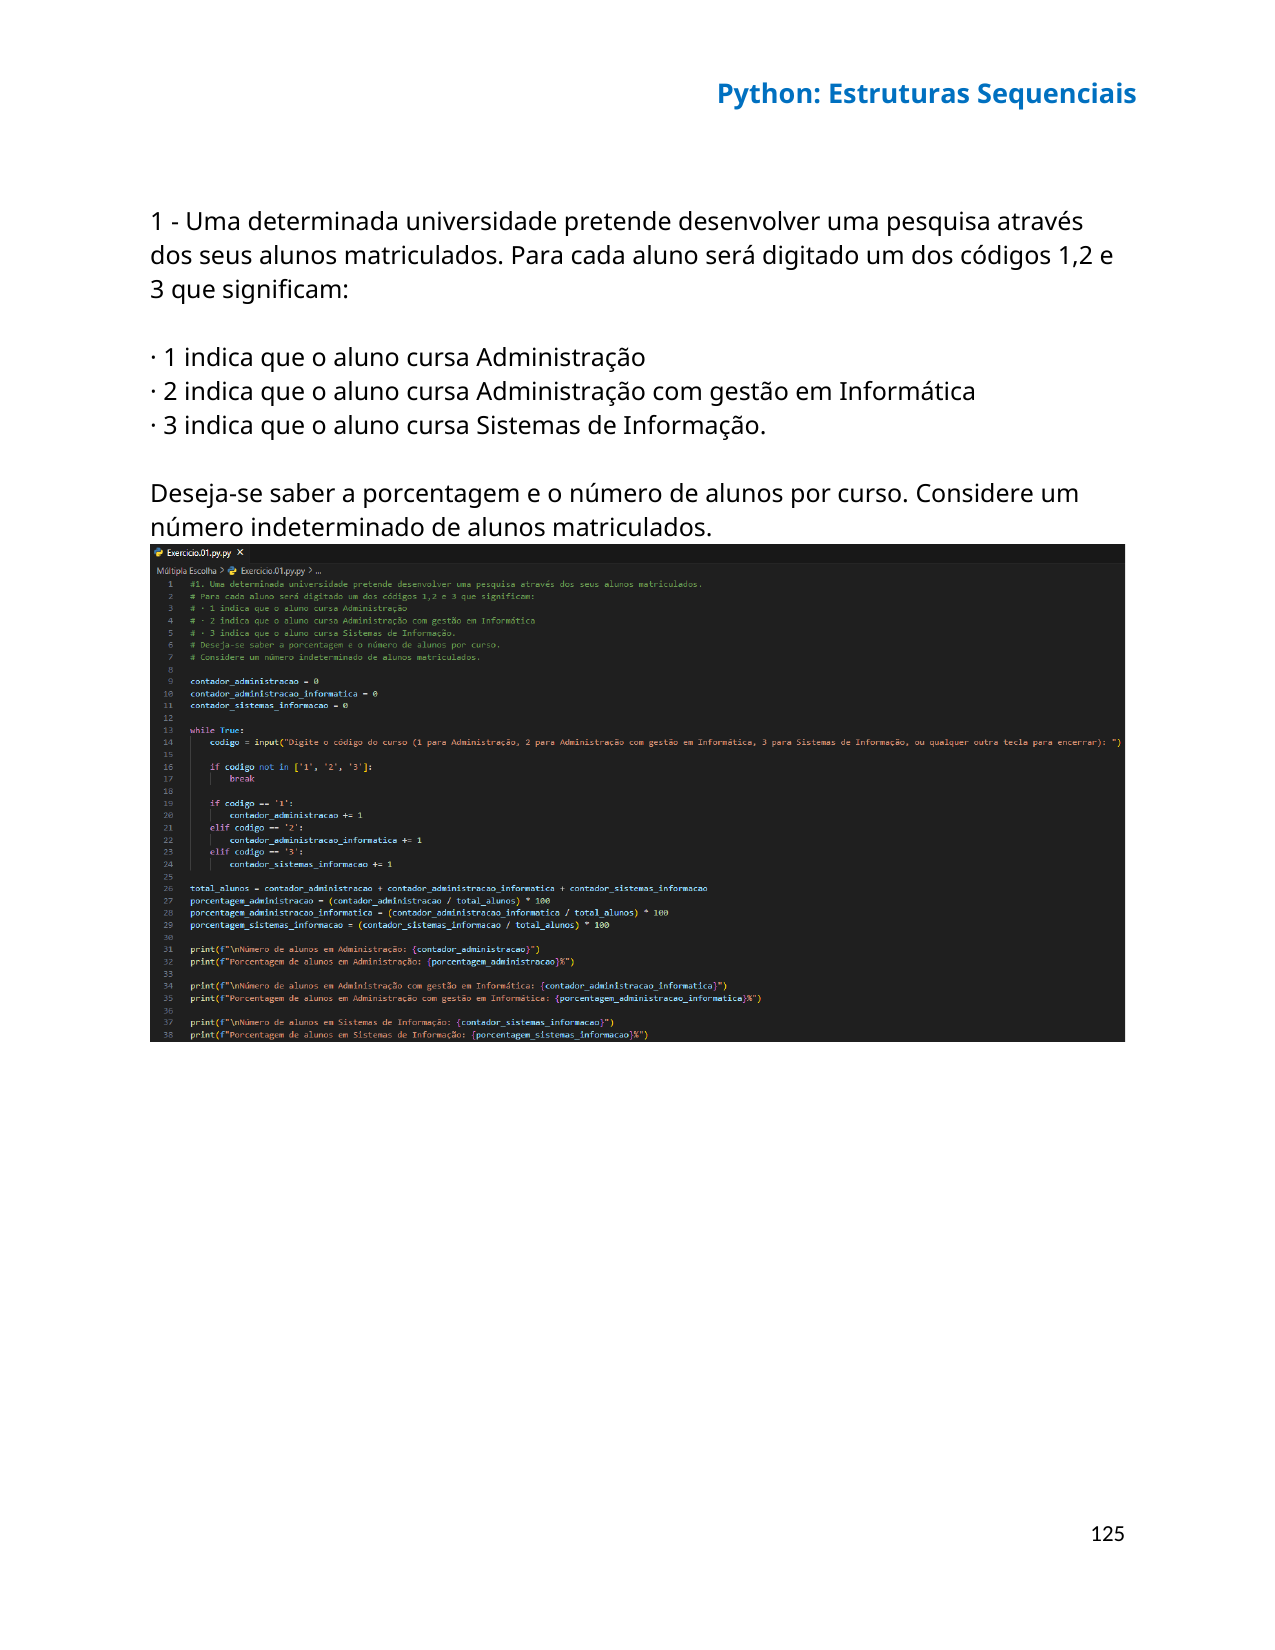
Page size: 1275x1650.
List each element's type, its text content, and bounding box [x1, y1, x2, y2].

text · 1 indica que o aluno cursa Administração [150, 340, 1125, 374]
text · 2 indica que o aluno cursa Administração com gestão em Informática [150, 374, 1125, 408]
text · 3 indica que o aluno cursa Sistemas de Informação. [150, 408, 1125, 442]
picture [150, 544, 1125, 1042]
text Deseja-se saber a porcentagem e o número de alunos por curso. Considere um número indeterminado de alunos matriculados. [150, 476, 1125, 544]
text 1 - Uma determinada universidade pretende desenvolver uma pesquisa através dos seus alunos matriculados. Para cada aluno será digitado um dos códigos 1,2 e 3 que significam: [150, 203, 1125, 306]
